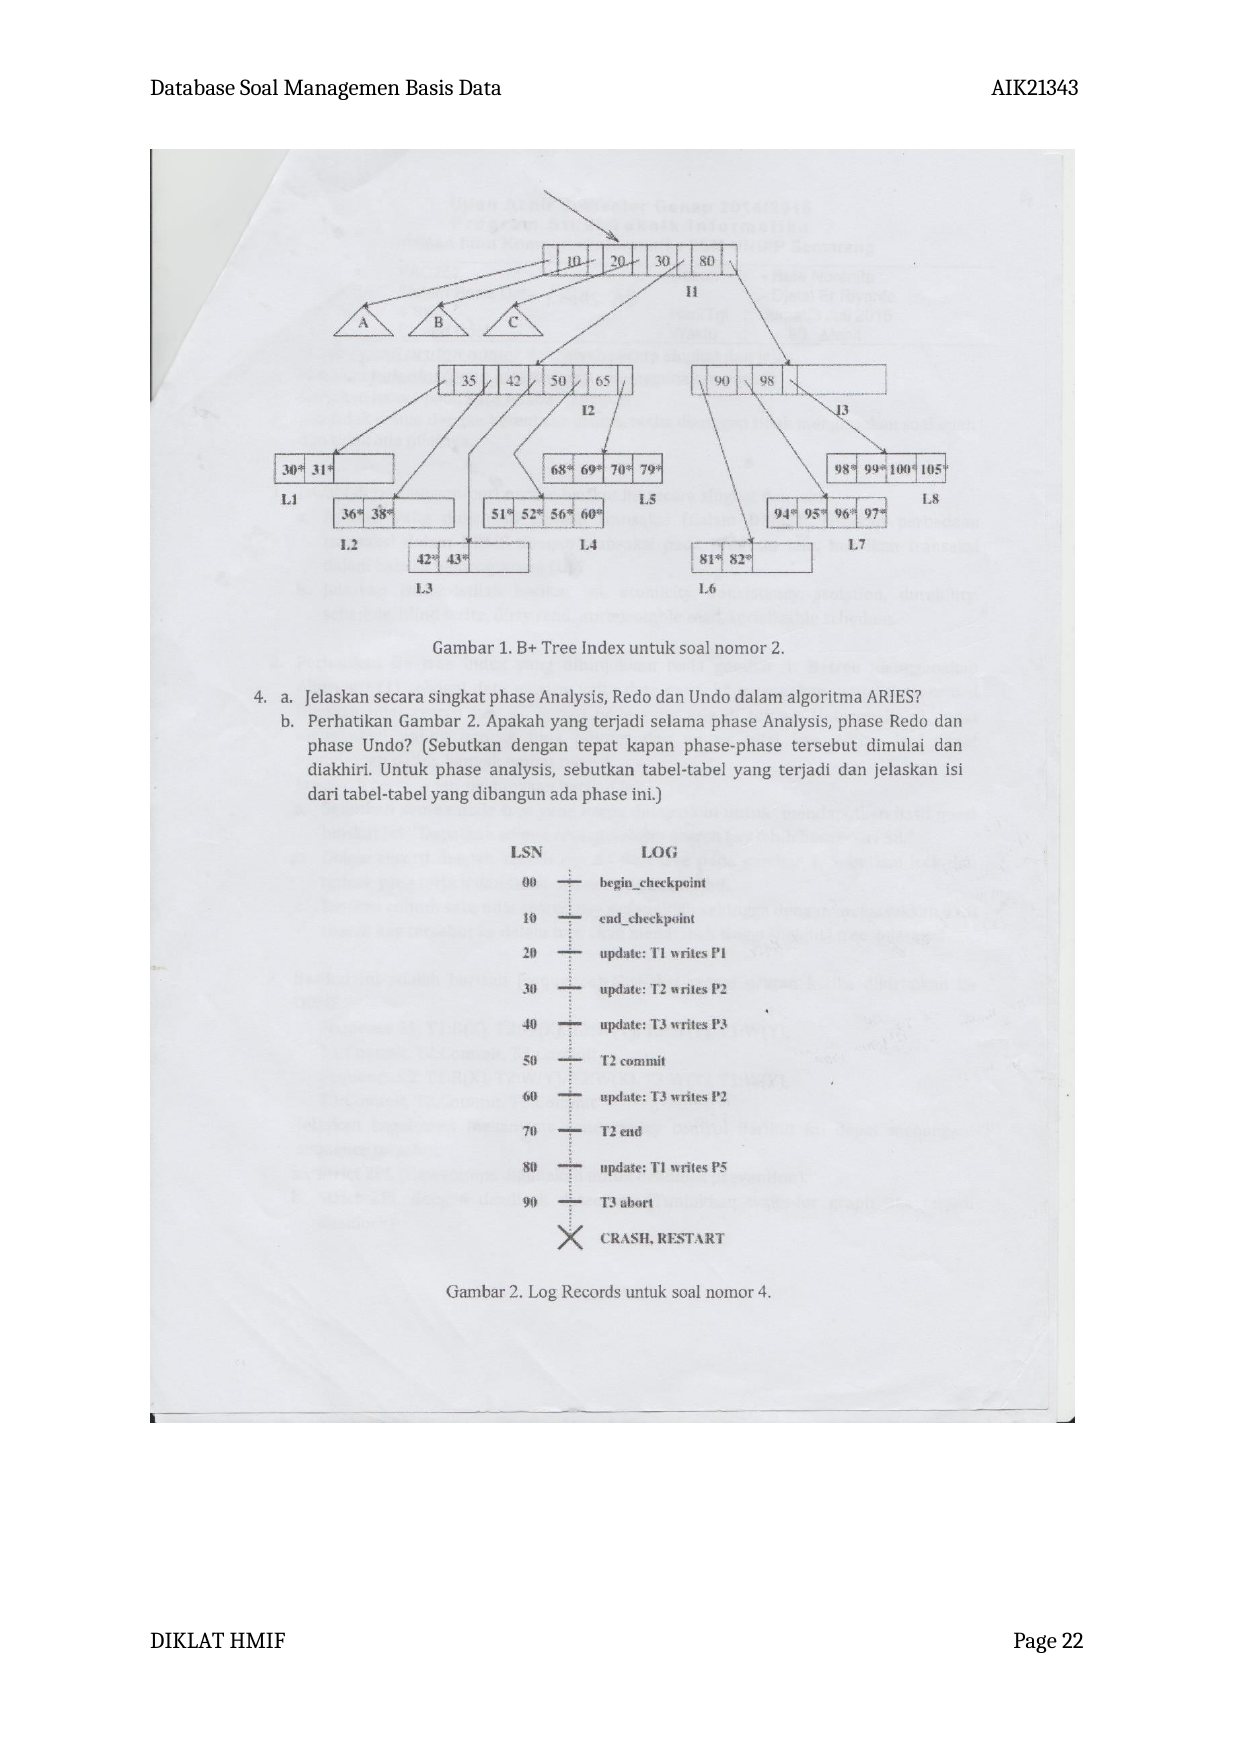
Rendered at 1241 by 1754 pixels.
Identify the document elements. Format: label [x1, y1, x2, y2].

picture [150, 149, 1075, 1423]
